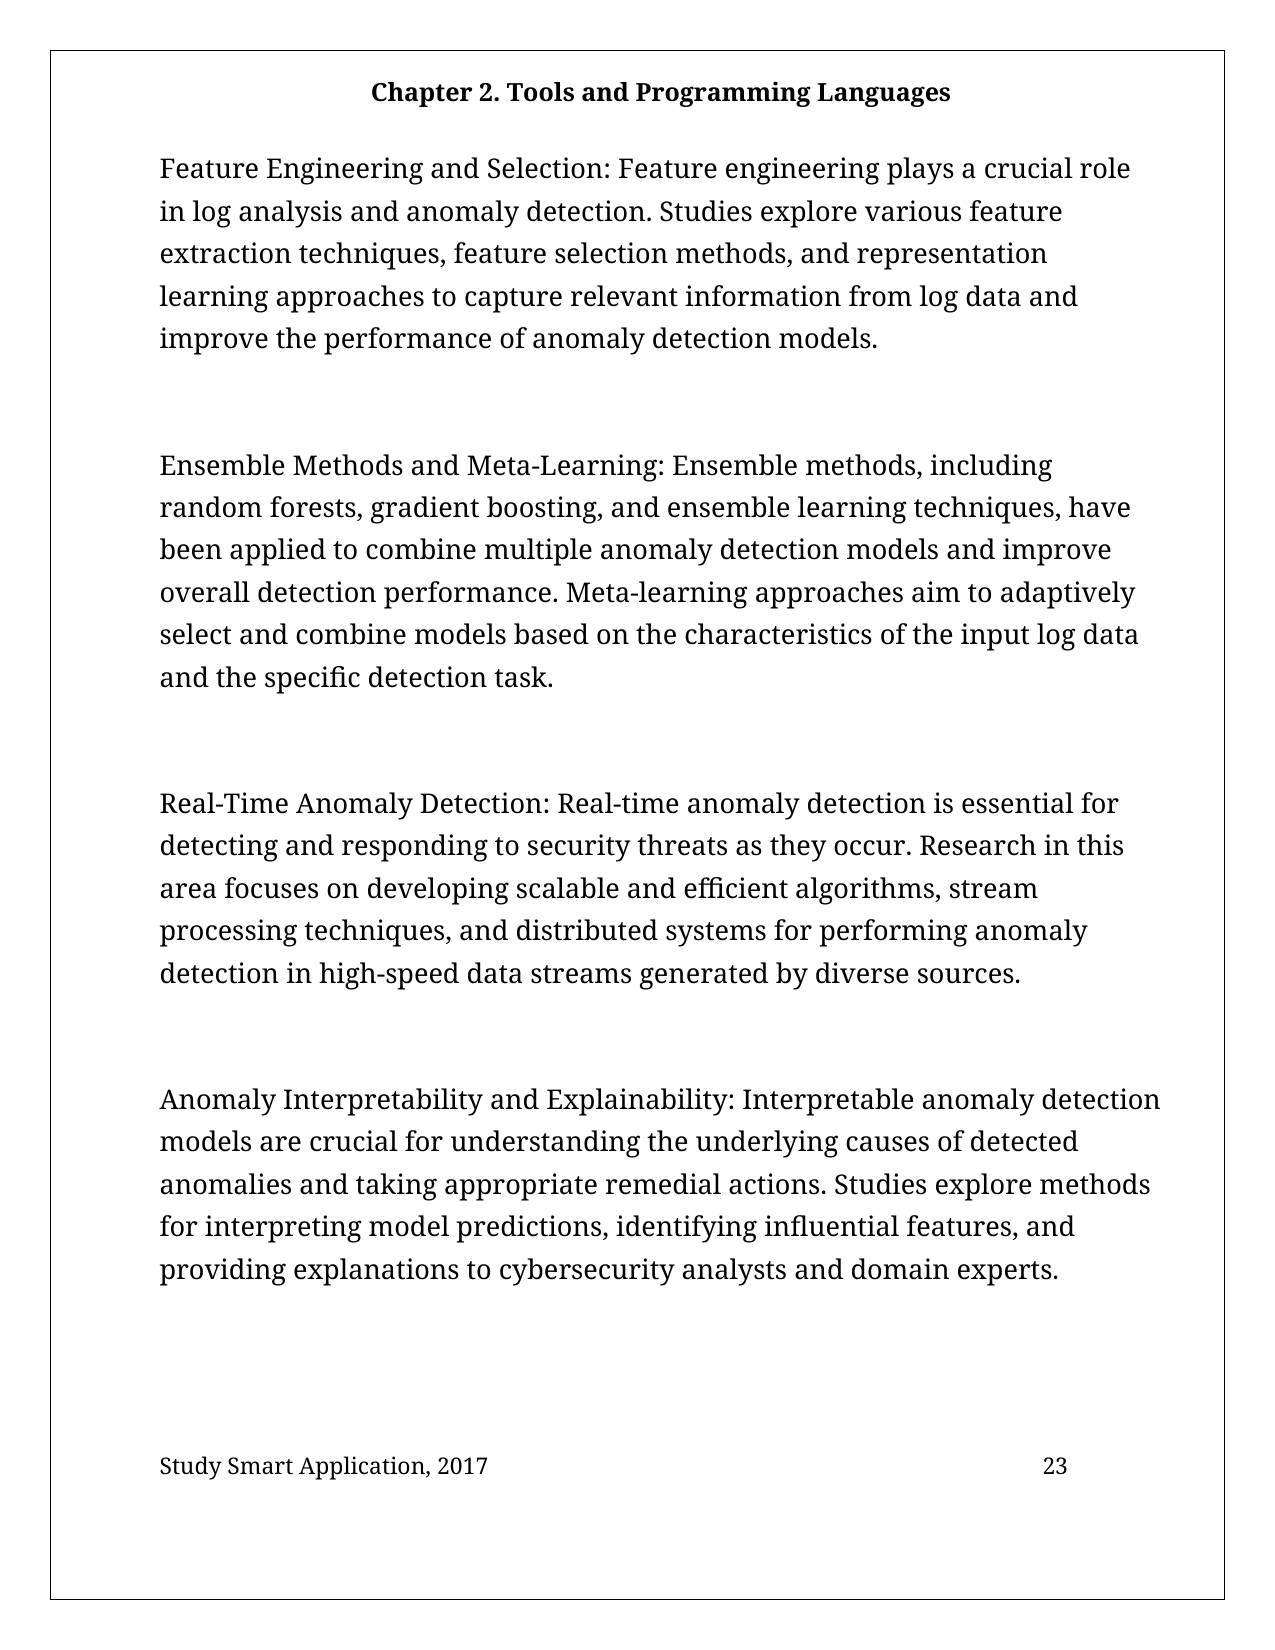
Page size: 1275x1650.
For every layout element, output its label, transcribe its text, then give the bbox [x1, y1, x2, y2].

text Feature Engineering and Selection: Feature engineering plays a crucial role in log analysis and anomaly detection. Studies explore various feature extraction techniques, feature selection methods, and representation learning approaches to capture relevant information from log data and improve the performance of anomaly detection models. [159, 150, 1162, 356]
text Ensemble Methods and Meta-Learning: Ensemble methods, including random forests, gradient boosting, and ensemble learning techniques, have been applied to combine multiple anomaly detection models and improve overall detection performance. Meta-learning approaches aim to adaptively select and combine models based on the characteristics of the input log data and the specific detection task. [159, 446, 1162, 695]
text Real-Time Anomaly Detection: Real-time anomaly detection is essential for detecting and responding to security threats as they occur. Research in this area focuses on developing scalable and efficient algorithms, stream processing techniques, and distributed systems for performing anomaly detection in high-speed data streams generated by diverse sources. [159, 784, 1162, 991]
text Anomaly Interpretability and Explainability: Interpretable anomaly detection models are crucial for understanding the underlying causes of detected anomalies and taking appropriate remedial actions. Studies explore methods for interpreting model predictions, identifying influential features, and providing explanations to cybersecurity analysts and domain experts. [159, 1081, 1162, 1287]
